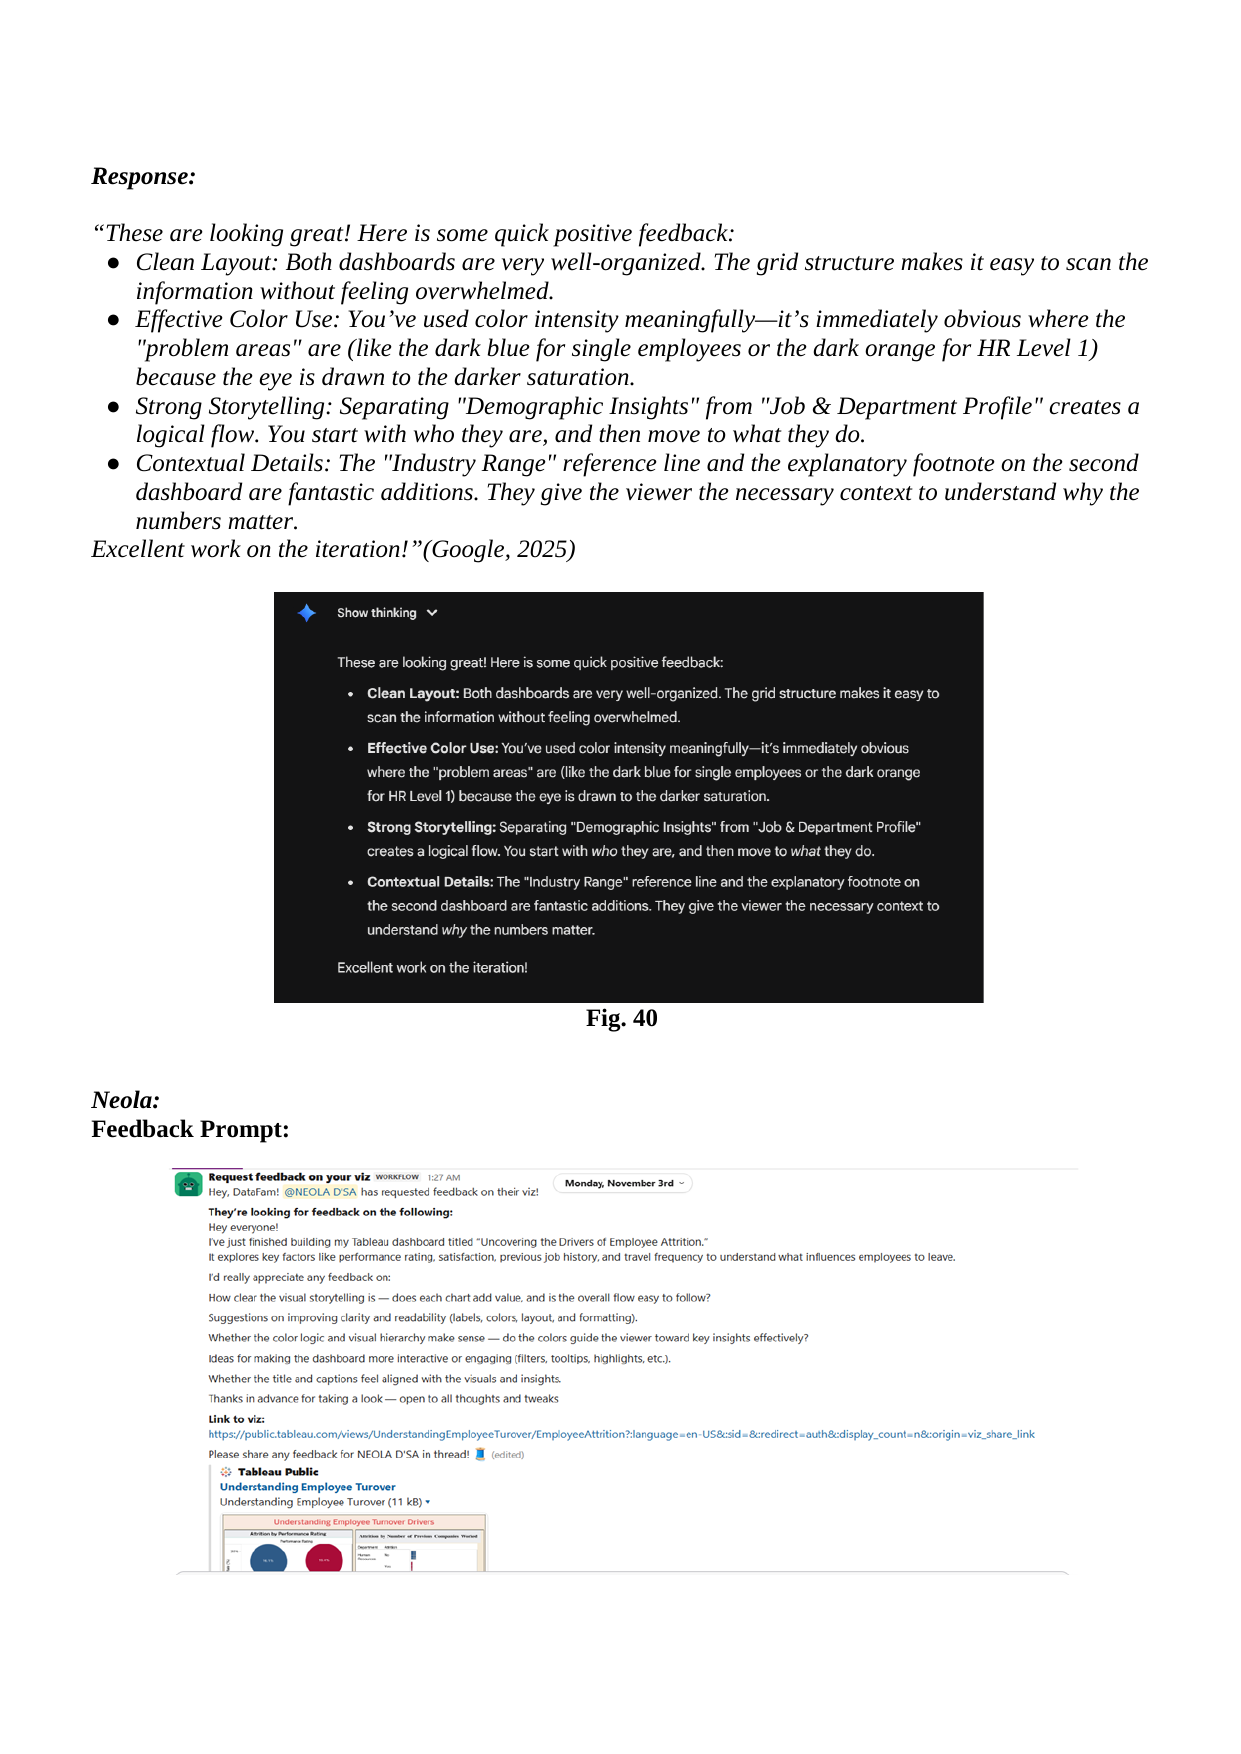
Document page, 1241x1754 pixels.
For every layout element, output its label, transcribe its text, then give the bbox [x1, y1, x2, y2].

picture [274, 592, 984, 1003]
list Strong Storytelling: Separating "Demographic Insights" from "Job & Department Profile" creates a logical flow. You start with who they are, and then move to what they do. [106, 391, 1153, 448]
text Excellent work on the iteration!”(Google, 2025) [91, 534, 1153, 563]
text Fig. 40 [91, 1003, 1153, 1031]
text Neola: [91, 1085, 1153, 1114]
text “These are looking great! Here is some quick positive feedback: [91, 218, 1153, 247]
picture [168, 1168, 1079, 1575]
list Contextual Details: The "Industry Range" reference line and the explanatory footnote on the second dashboard are fantastic additions. They give the viewer the necessary context to understand why the numbers matter. [106, 448, 1153, 534]
list Clean Layout: Both dashboards are very well-organized. The grid structure makes it easy to scan the information without feeling overwhelmed. [106, 247, 1153, 304]
list Effective Color Use: You’ve used color intensity meaningfully—it’s immediately obvious where the "problem areas" are (like the dark blue for single employees or the dark orange for HR Level 1) because the eye is drawn to the darker saturation. [106, 304, 1153, 391]
text Response: [91, 161, 1153, 189]
